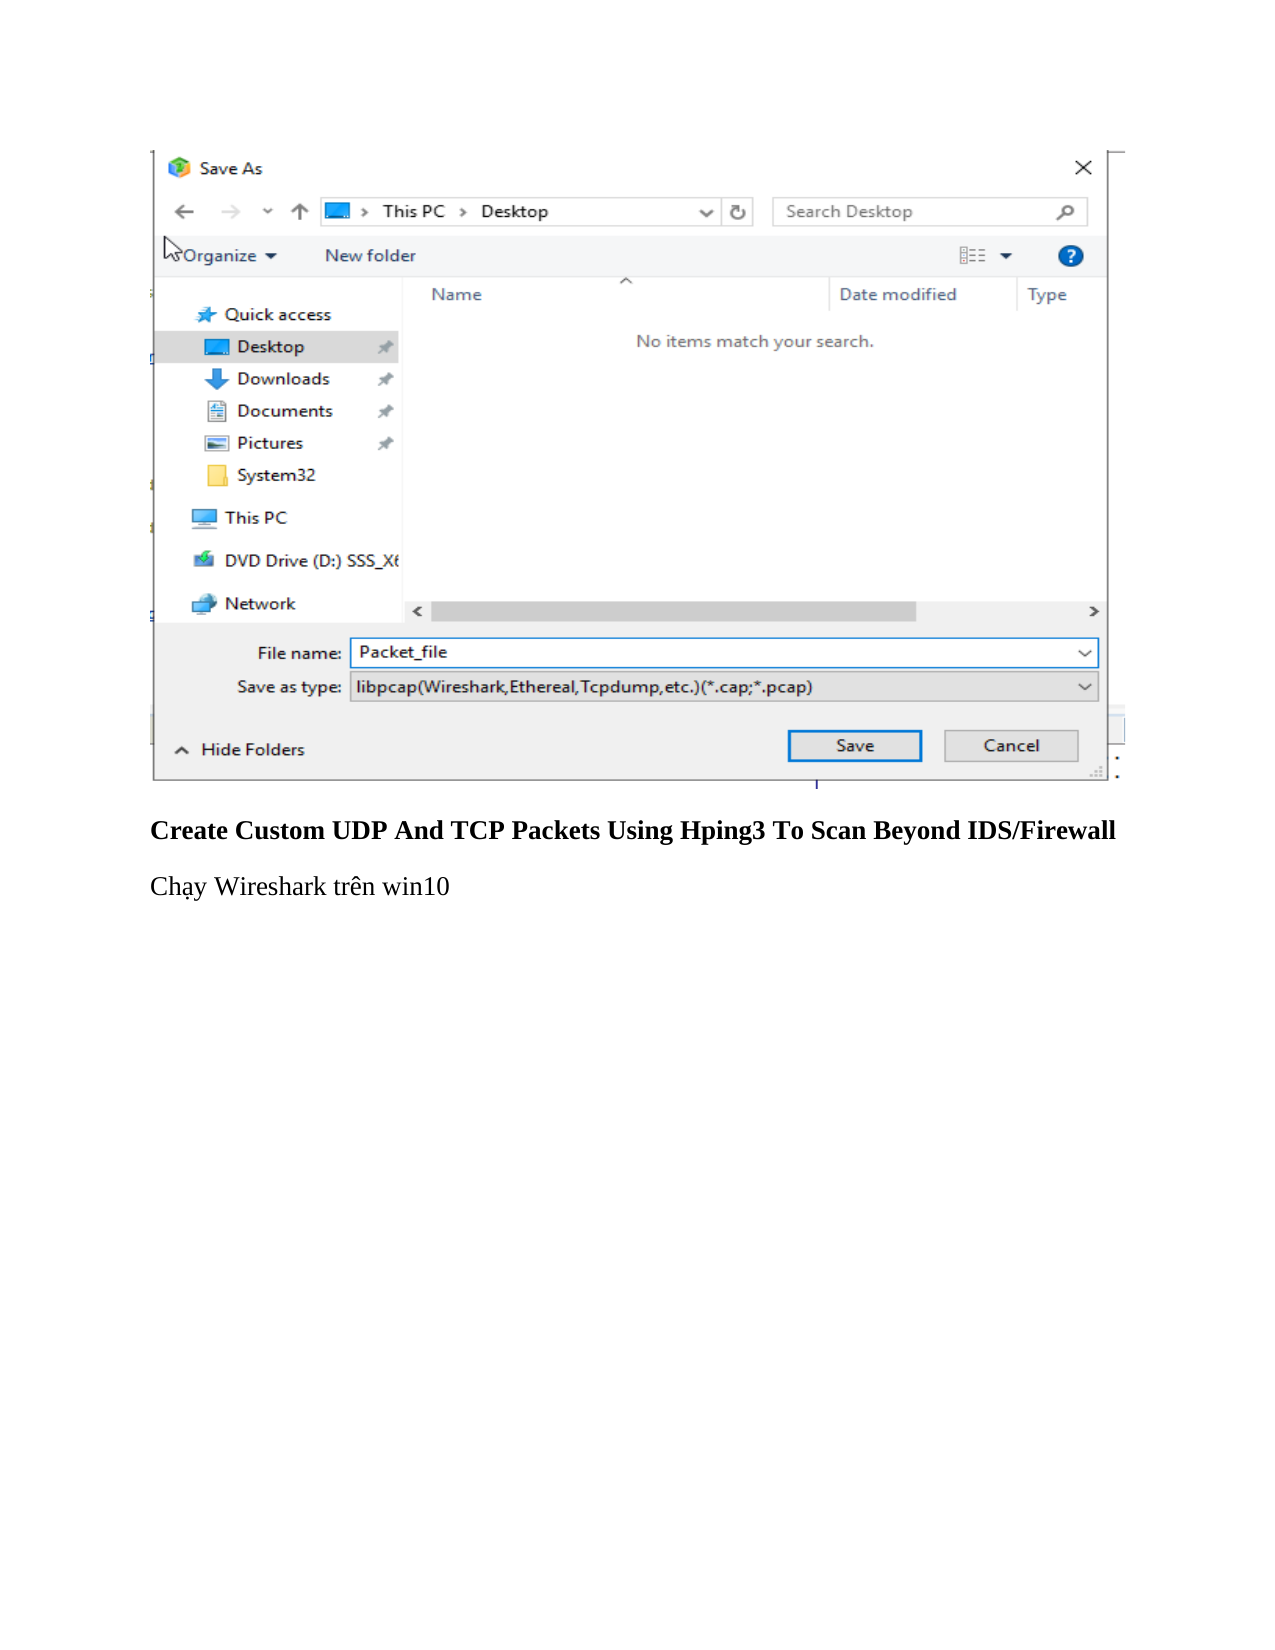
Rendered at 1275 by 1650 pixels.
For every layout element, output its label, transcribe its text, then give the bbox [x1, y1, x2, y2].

picture [150, 150, 1125, 789]
text Create Custom UDP And TCP Packets Using Hping3 To Scan Beyond IDS/Firewall [150, 814, 1125, 845]
text Chạy Wireshark trên win10 [150, 871, 1125, 902]
